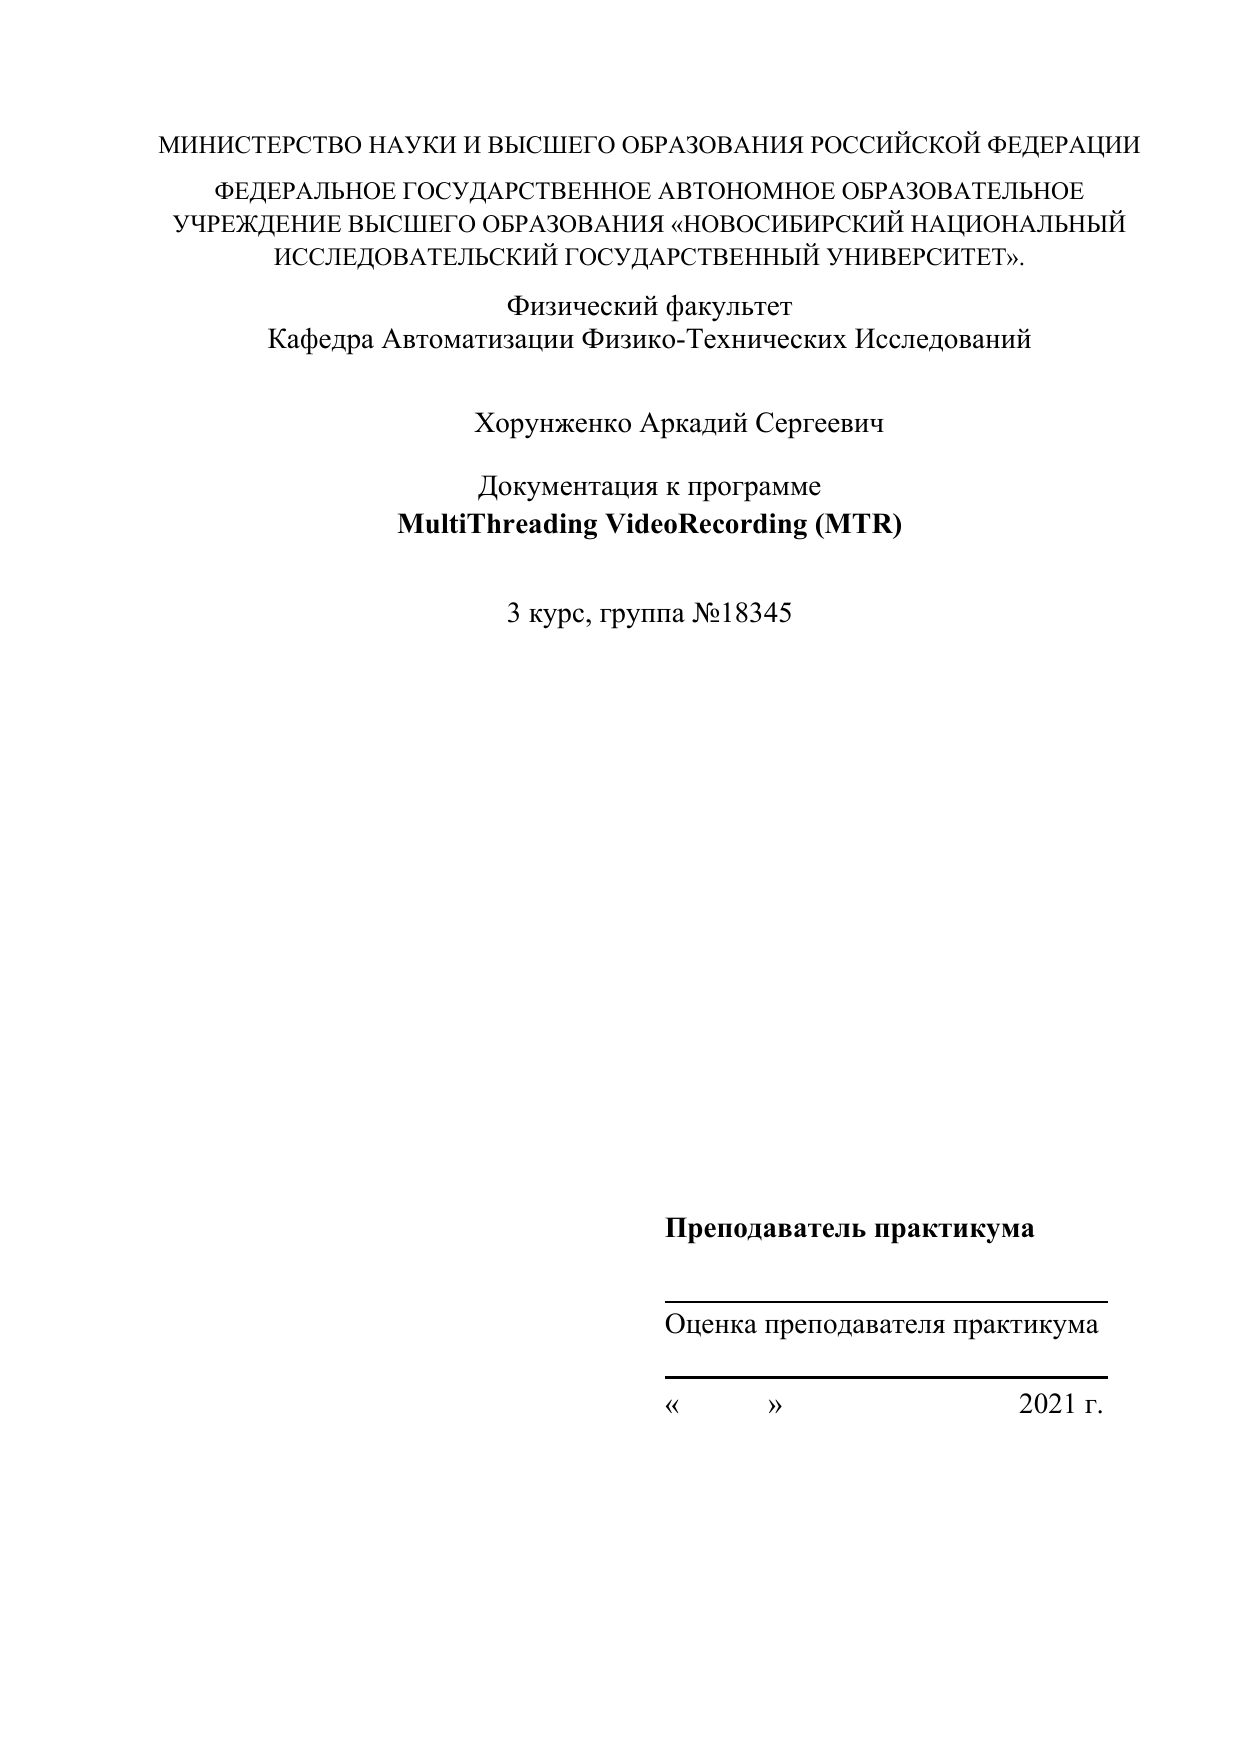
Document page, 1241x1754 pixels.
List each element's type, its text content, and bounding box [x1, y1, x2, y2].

text Хорунженко Аркадий Сергеевич [148, 405, 1152, 438]
text 3 курс, группа №18345 [148, 595, 1152, 628]
text МИНИСТЕРСТВО НАУКИ И ВЫСШЕГО ОБРАЗОВАНИЯ РОССИЙСКОЙ ФЕДЕРАЦИИ [148, 131, 1152, 159]
text Оценка преподавателя практикума [664, 1306, 1152, 1339]
text Кафедра Автоматизации Физико-Технических Исследований [148, 321, 1152, 355]
text MultiThreading VideoRecording (MTR) [148, 506, 1152, 540]
text « » 2021 г. [664, 1386, 1152, 1419]
text Физический факультет [148, 288, 1152, 321]
text Преподаватель практикума [664, 1210, 1152, 1243]
text ФЕДЕРАЛЬНОЕ ГОСУДАРСТВЕННОЕ АВТОНОМНОЕ ОБРАЗОВАТЕЛЬНОЕ УЧРЕЖДЕНИЕ ВЫСШЕГО ОБРАЗОВАНИЯ «НОВОСИБИРСКИЙ НАЦИОНАЛЬНЫЙ ИССЛЕДОВАТЕЛЬСКИЙ ГОСУДАРСТВЕННЫЙ УНИВЕРСИТЕТ». [148, 176, 1152, 271]
text Документация к программе [148, 468, 1152, 501]
